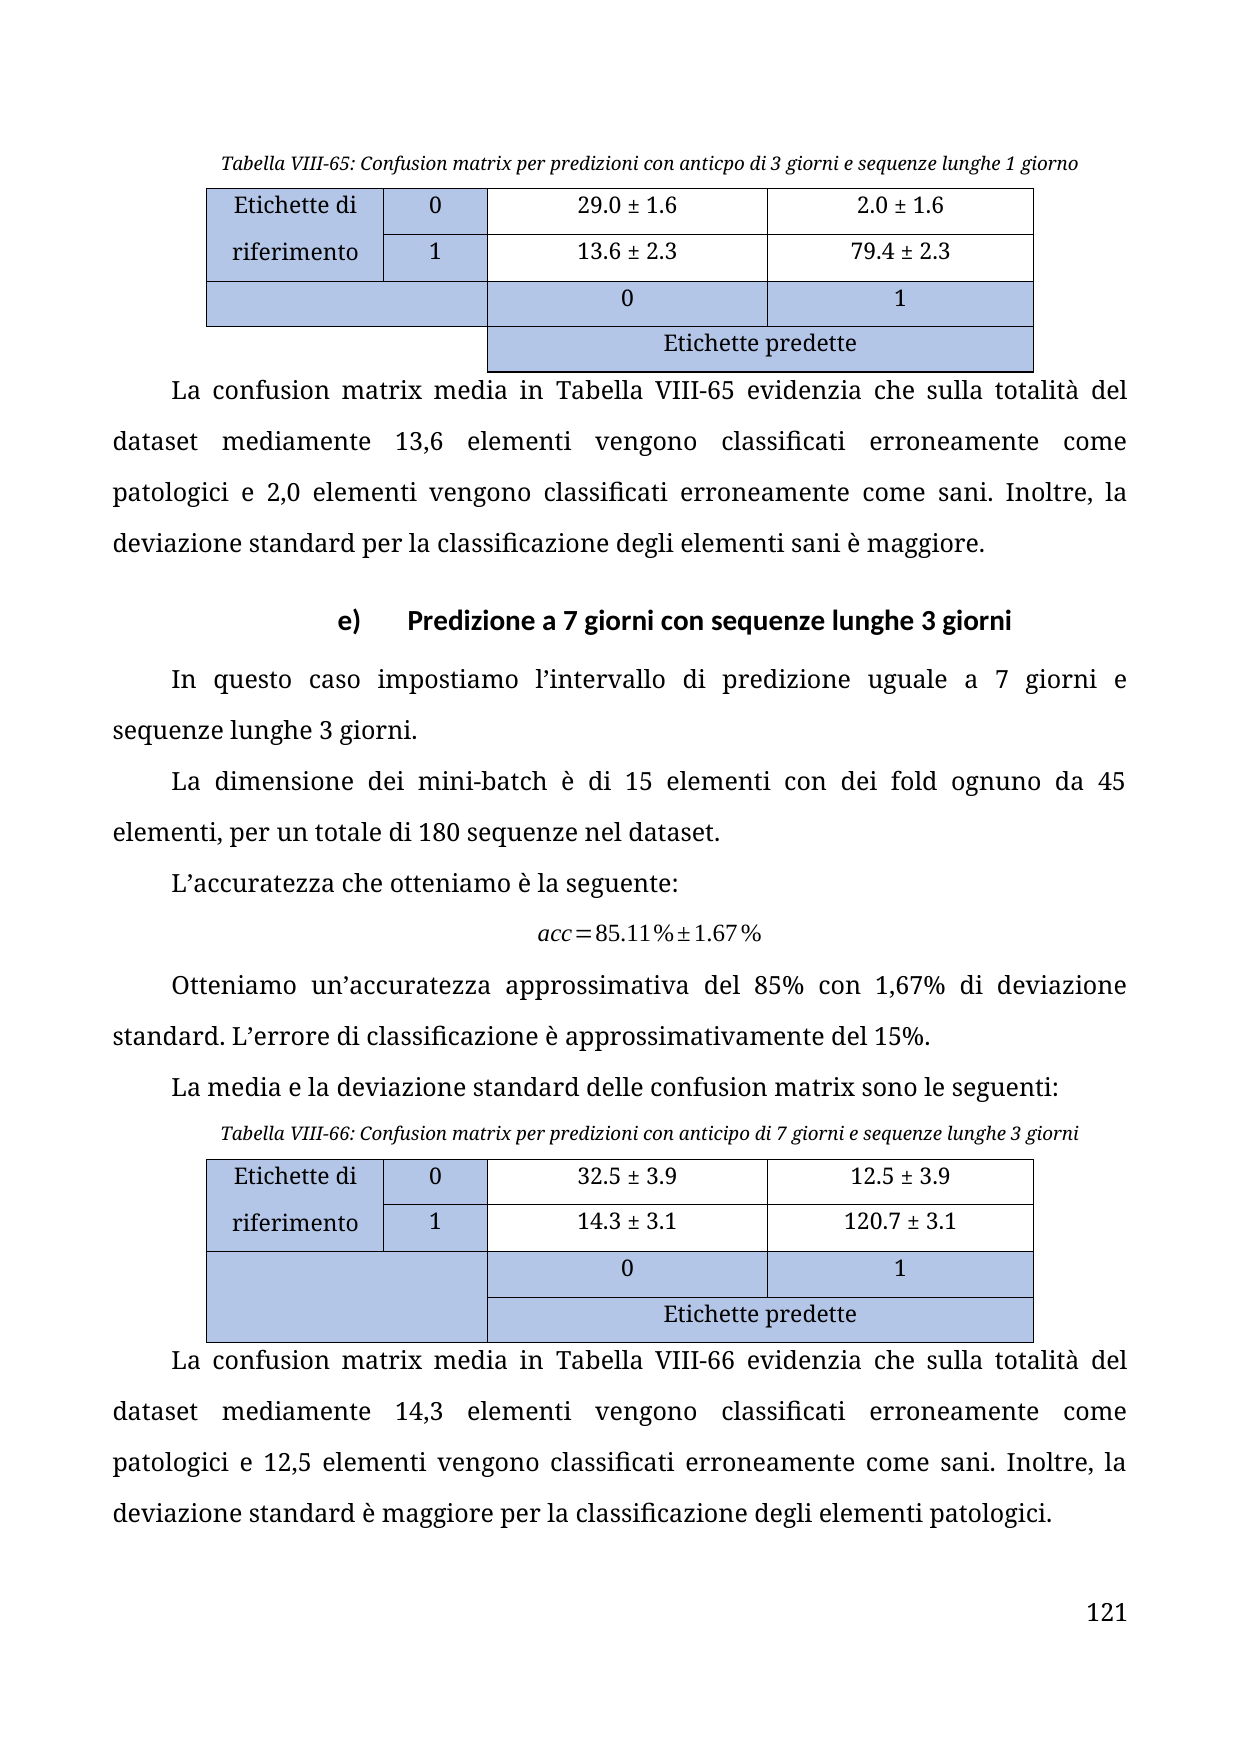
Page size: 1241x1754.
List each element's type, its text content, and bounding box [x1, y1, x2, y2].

table_cell 13.6 ± 2.3 [488, 235, 767, 281]
table_cell 1 [768, 282, 1033, 326]
table_cell [207, 1252, 487, 1342]
table_header 0 [384, 189, 487, 234]
table_header Etichette di riferimento [207, 189, 383, 281]
table_cell 120.7 ± 3.1 [768, 1205, 1033, 1251]
table_cell [207, 282, 487, 326]
subtitle Predizione a 7 giorni con sequenze lunghe 3 giorni [337, 602, 1128, 637]
text L’accuratezza che otteniamo è la seguente: [112, 865, 1128, 899]
table_header Etichette di riferimento [207, 1160, 383, 1251]
text La dimensione dei mini-batch è di 15 elementi con dei fold ognuno da 45 elementi, per un totale di 180 sequenze nel dataset. [112, 763, 1128, 848]
text In questo caso impostiamo l’intervallo di predizione uguale a 7 giorni e sequenze lunghe 3 giorni. [112, 661, 1128, 746]
table_cell Etichette predette [488, 327, 1033, 371]
table_cell 1 [384, 1205, 487, 1251]
table_cell 1 [768, 1252, 1033, 1297]
text Otteniamo un’accuratezza approssimativa del 85% con 1,67% di deviazione standard. L’errore di classificazione è approssimativamente del 15%. [112, 967, 1128, 1053]
table_cell 0 [488, 1252, 767, 1297]
table_cell 0 [488, 282, 767, 326]
table_cell 14.3 ± 3.1 [488, 1205, 767, 1251]
table_cell 1 [384, 235, 487, 281]
table_header 12.5 ± 3.9 [768, 1160, 1033, 1204]
table_header 29.0 ± 1.6 [488, 189, 767, 234]
table_cell Etichette predette [488, 1298, 1033, 1342]
table_header 2.0 ± 1.6 [768, 189, 1033, 234]
table_header 32.5 ± 3.9 [488, 1160, 767, 1204]
text La media e la deviazione standard delle confusion matrix sono le seguenti: [112, 1069, 1128, 1104]
table_cell 79.4 ± 2.3 [768, 235, 1033, 281]
table_header 0 [384, 1160, 487, 1204]
